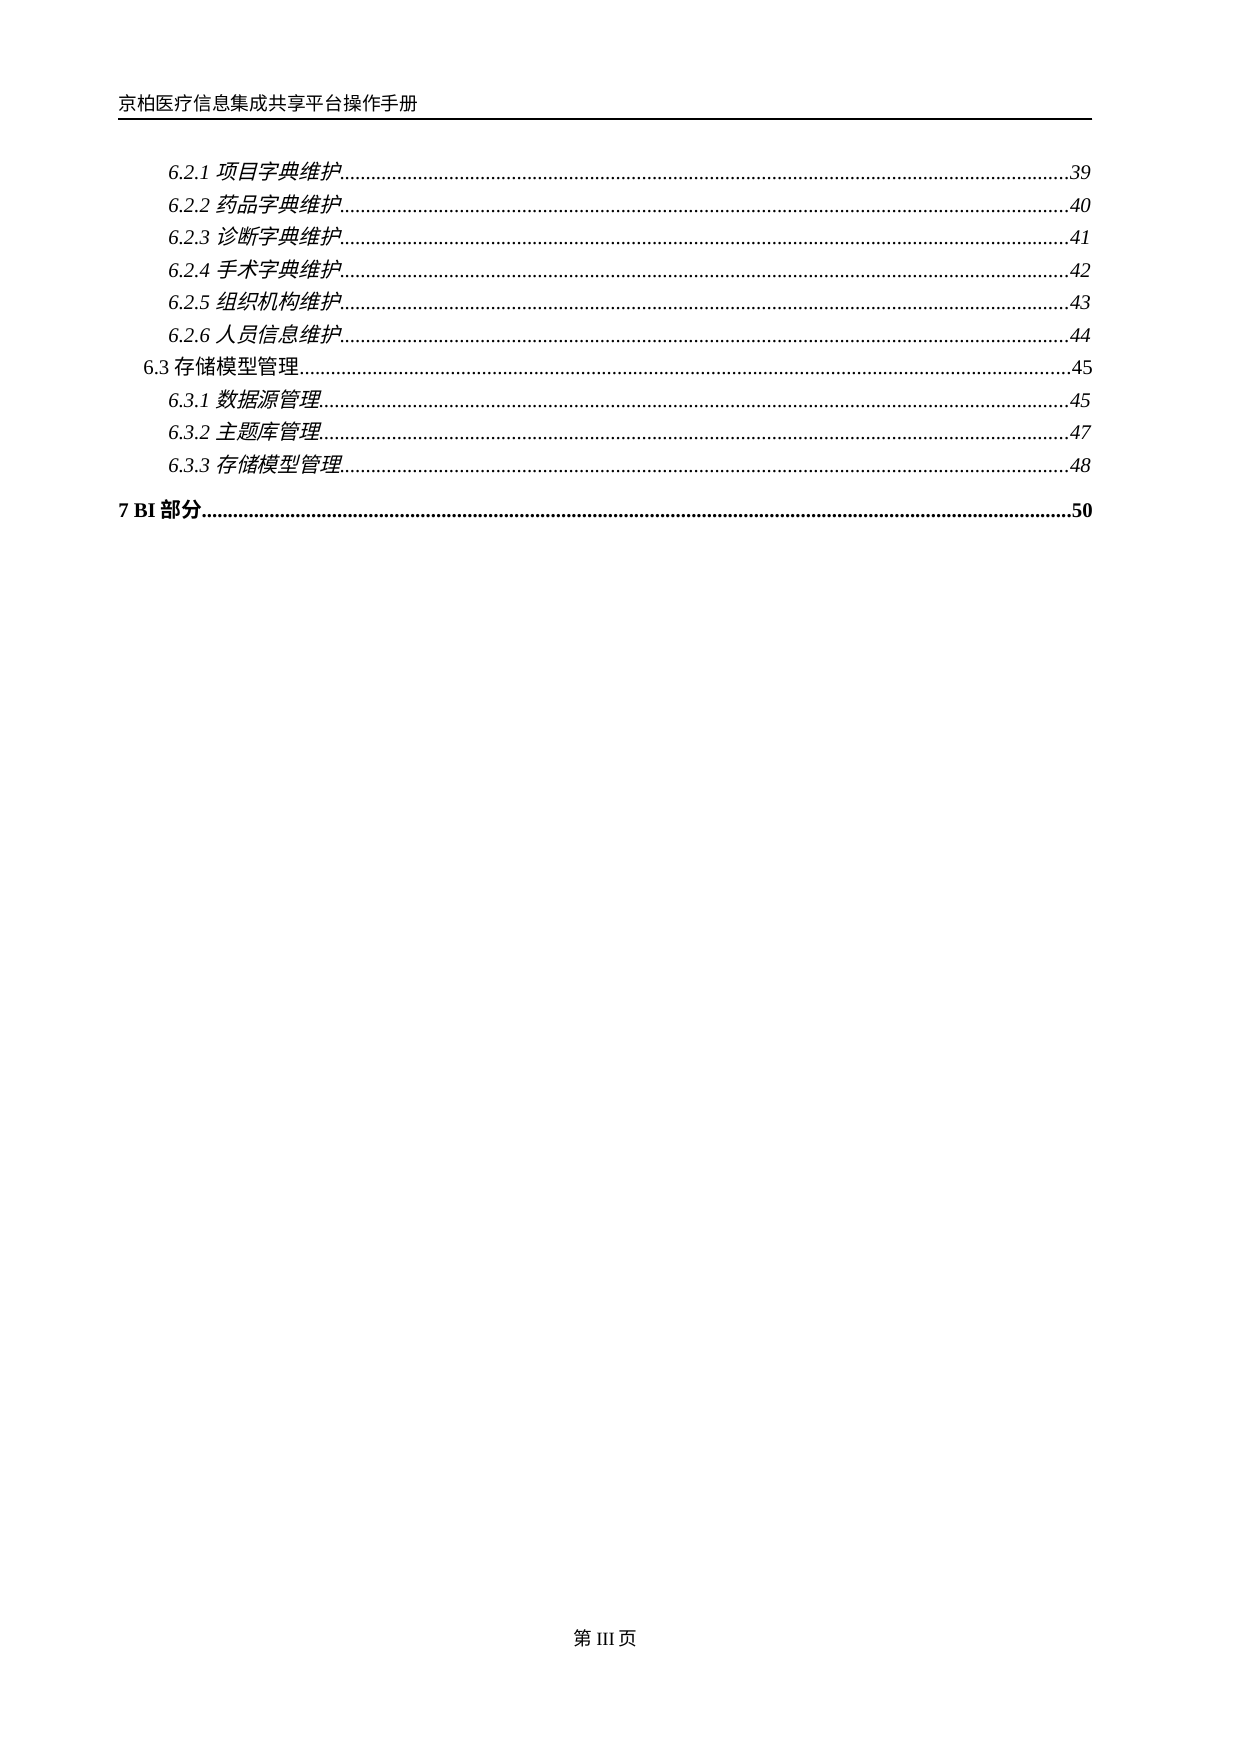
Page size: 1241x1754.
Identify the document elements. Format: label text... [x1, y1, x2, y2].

text 6.2.6 人员信息维护 44 [168, 317, 1092, 349]
text 6.2.1 项目字典维护 39 [168, 154, 1092, 187]
text 6.3.2 主题库管理 47 [168, 414, 1092, 447]
text 6.2.2 药品字典维护 40 [168, 187, 1092, 219]
text 6.2.3 诊断字典维护 41 [168, 219, 1092, 252]
text 6.2.4 手术字典维护 42 [168, 252, 1092, 284]
text 7 BI部分 50 [118, 492, 1092, 524]
text 6.2.5 组织机构维护 43 [168, 284, 1092, 317]
text 6.3.1 数据源管理 45 [168, 382, 1092, 414]
text 6.3 存储模型管理 45 [143, 349, 1092, 382]
text 6.3.3 存储模型管理 48 [168, 447, 1092, 479]
